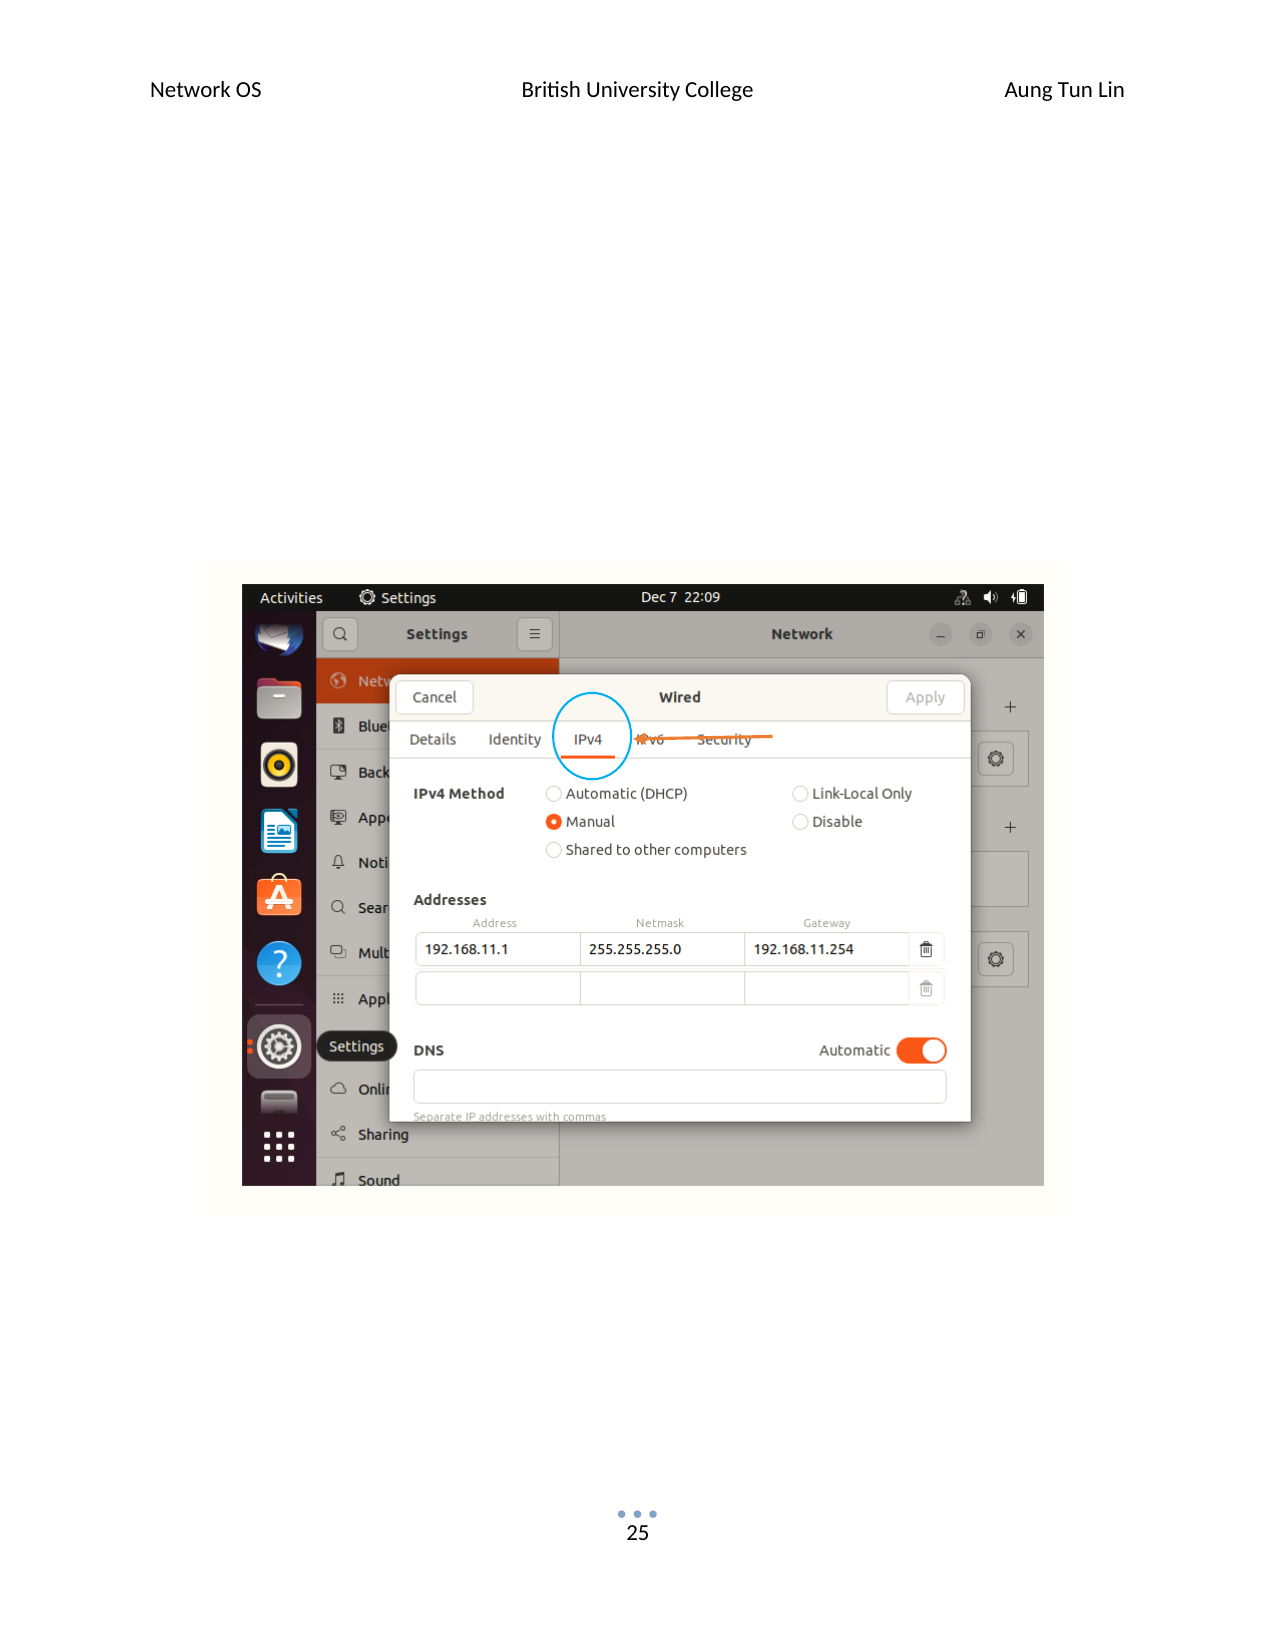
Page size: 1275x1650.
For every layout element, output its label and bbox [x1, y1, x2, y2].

picture [204, 561, 1066, 1215]
